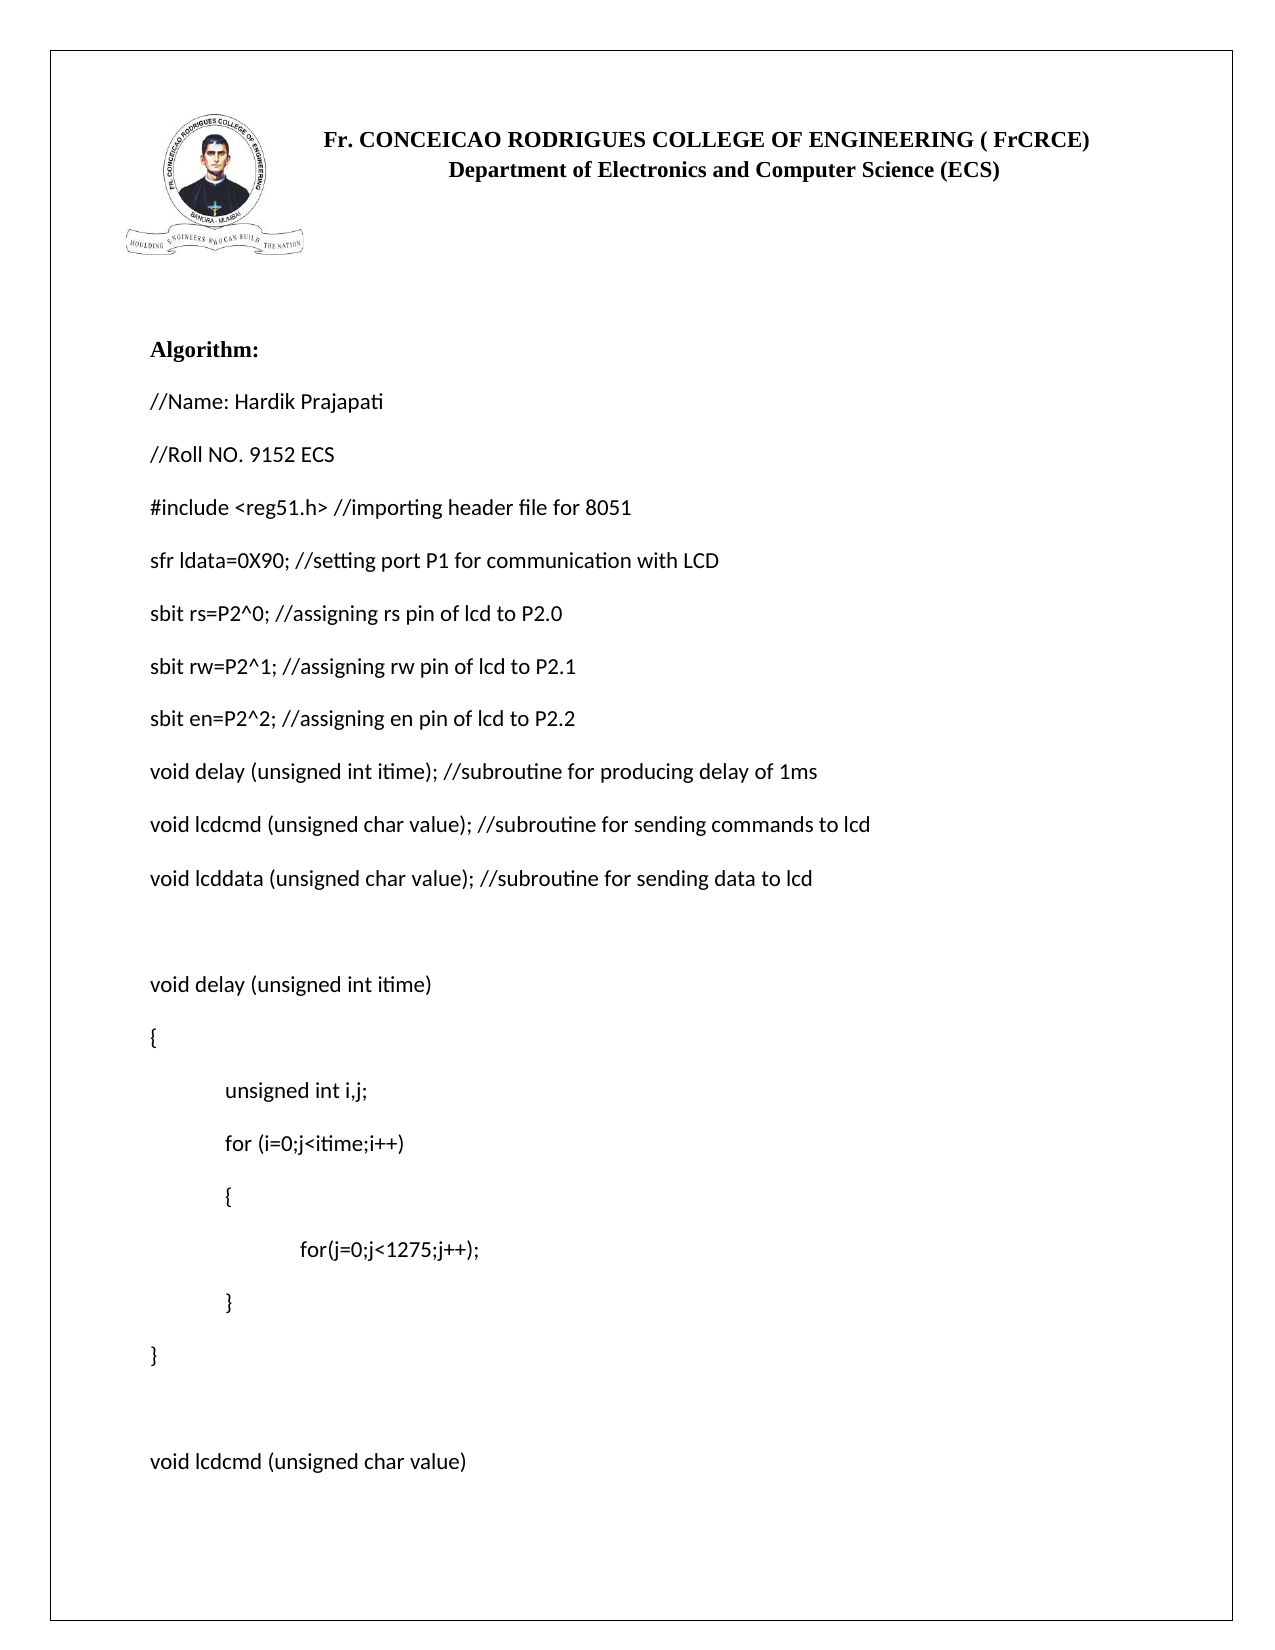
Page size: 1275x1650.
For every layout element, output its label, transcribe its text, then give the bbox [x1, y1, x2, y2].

text Fr. CONCEICAO RODRIGUES COLLEGE OF ENGINEERING ( FrCRCE) [323, 126, 1232, 152]
text unsigned int i,j; [225, 1076, 1232, 1104]
text void lcdcmd (unsigned char value) [150, 1447, 1232, 1475]
text #include <reg51.h> //importing header file for 8051 [150, 493, 1232, 521]
text for (i=0;j<itime;i++) [225, 1129, 1232, 1157]
text for(j=0;j<1275;j++); [300, 1235, 1232, 1263]
text void delay (unsigned int itime) [150, 970, 1232, 998]
picture [126, 114, 304, 255]
text //Name: Hardik Prajapati [150, 387, 1232, 415]
text //Roll NO. 9152 ECS [150, 440, 1232, 468]
text { [150, 1023, 1232, 1051]
text void delay (unsigned int itime); //subroutine for producing delay of 1ms [150, 757, 1232, 785]
text Algorithm: [150, 336, 304, 363]
text { [225, 1182, 1232, 1210]
text sfr ldata=0X90; //setting port P1 for communication with LCD sbit rs=P2^0; //assigning rs pin of lcd to P2.0 [150, 546, 723, 627]
text } [150, 1341, 1232, 1369]
text } [225, 1288, 1232, 1316]
text void lcdcmd (unsigned char value); //subroutine for sending commands to lcd void lcddata (unsigned char value); //subroutine for sending data to lcd [150, 810, 874, 892]
text Department of Electronics and Computer Science (ECS) [448, 156, 1232, 182]
text sbit rw=P2^1; //assigning rw pin of lcd to P2.1 sbit en=P2^2; //assigning en pin of lcd to P2.2 [150, 652, 579, 733]
